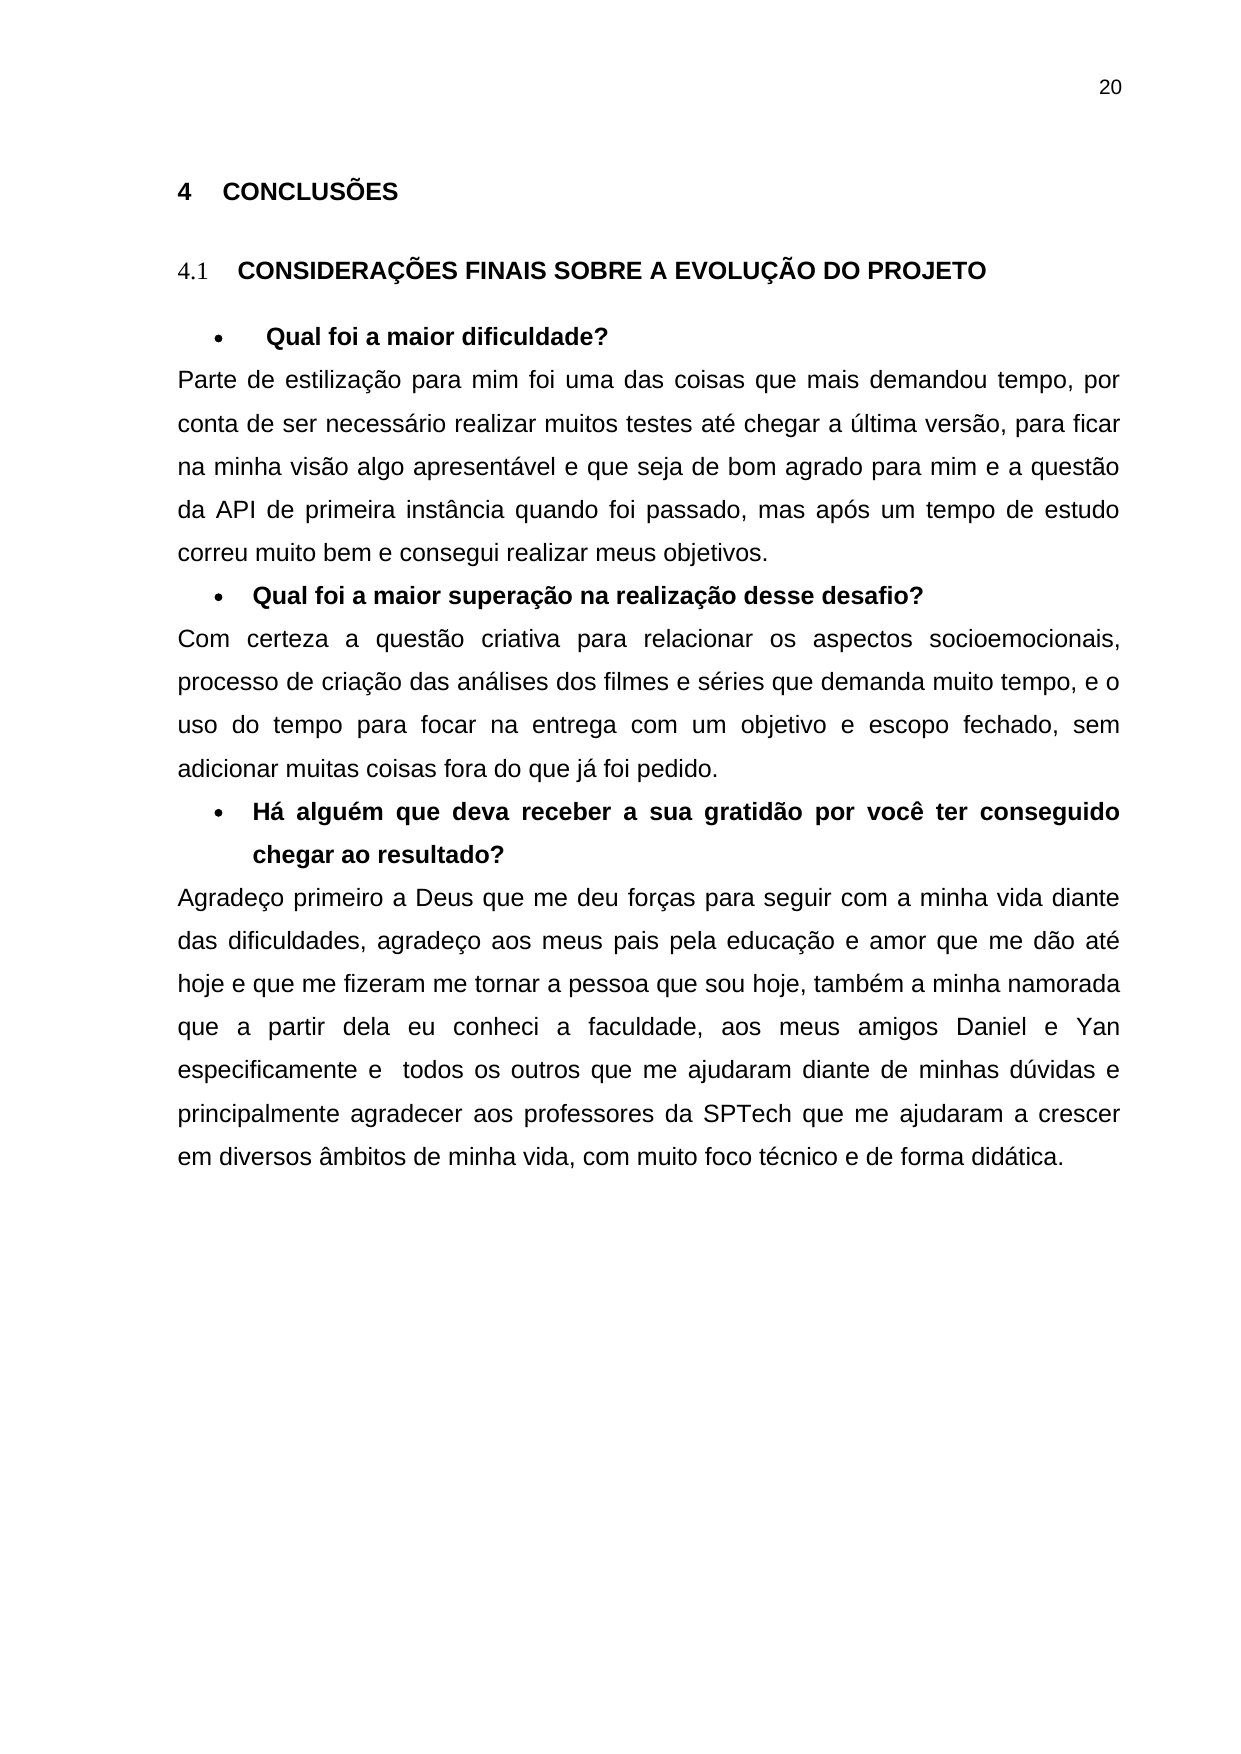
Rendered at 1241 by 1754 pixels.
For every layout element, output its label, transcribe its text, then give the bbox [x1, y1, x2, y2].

text Com certeza a questão criativa para relacionar os aspectos socioemocionais, processo de criação das análises dos filmes e séries que demanda muito tempo, e o uso do tempo para focar na entrega com um objetivo e escopo fechado, sem adicionar muitas coisas fora do que já foi pedido. [177, 624, 1122, 782]
list Qual foi a maior dificuldade? [215, 322, 1122, 351]
text Parte de estilização para mim foi uma das coisas que mais demandou tempo, por conta de ser necessário realizar muitos testes até chegar a última versão, para ficar na minha visão algo apresentável e que seja de bom agrado para mim e a questão da API de primeira instância quando foi passado, mas após um tempo de estudo correu muito bem e consegui realizar meus objetivos. [177, 365, 1122, 567]
list Qual foi a maior superação na realização desse desafio? [215, 581, 1122, 610]
list Há alguém que deva receber a sua gratidão por você ter conseguido chegar ao resultado? [215, 797, 1122, 868]
subtitle CONCLUSÕES [177, 177, 1122, 206]
text Agradeço primeiro a Deus que me deu forças para seguir com a minha vida diante das dificuldades, agradeço aos meus pais pela educação e amor que me dão até hoje e que me fizeram me tornar a pessoa que sou hoje, também a minha namorada que a partir dela eu conheci a faculdade, aos meus amigos Daniel e Yan especificamente e todos os outros que me ajudaram diante de minhas dúvidas e principalmente agradecer aos professores da SPTech que me ajudaram a crescer em diversos âmbitos de minha vida, com muito foco técnico e de forma didática. [177, 883, 1122, 1170]
subtitle Considerações finais sobre A evolução DO PROJETO [177, 256, 1122, 285]
